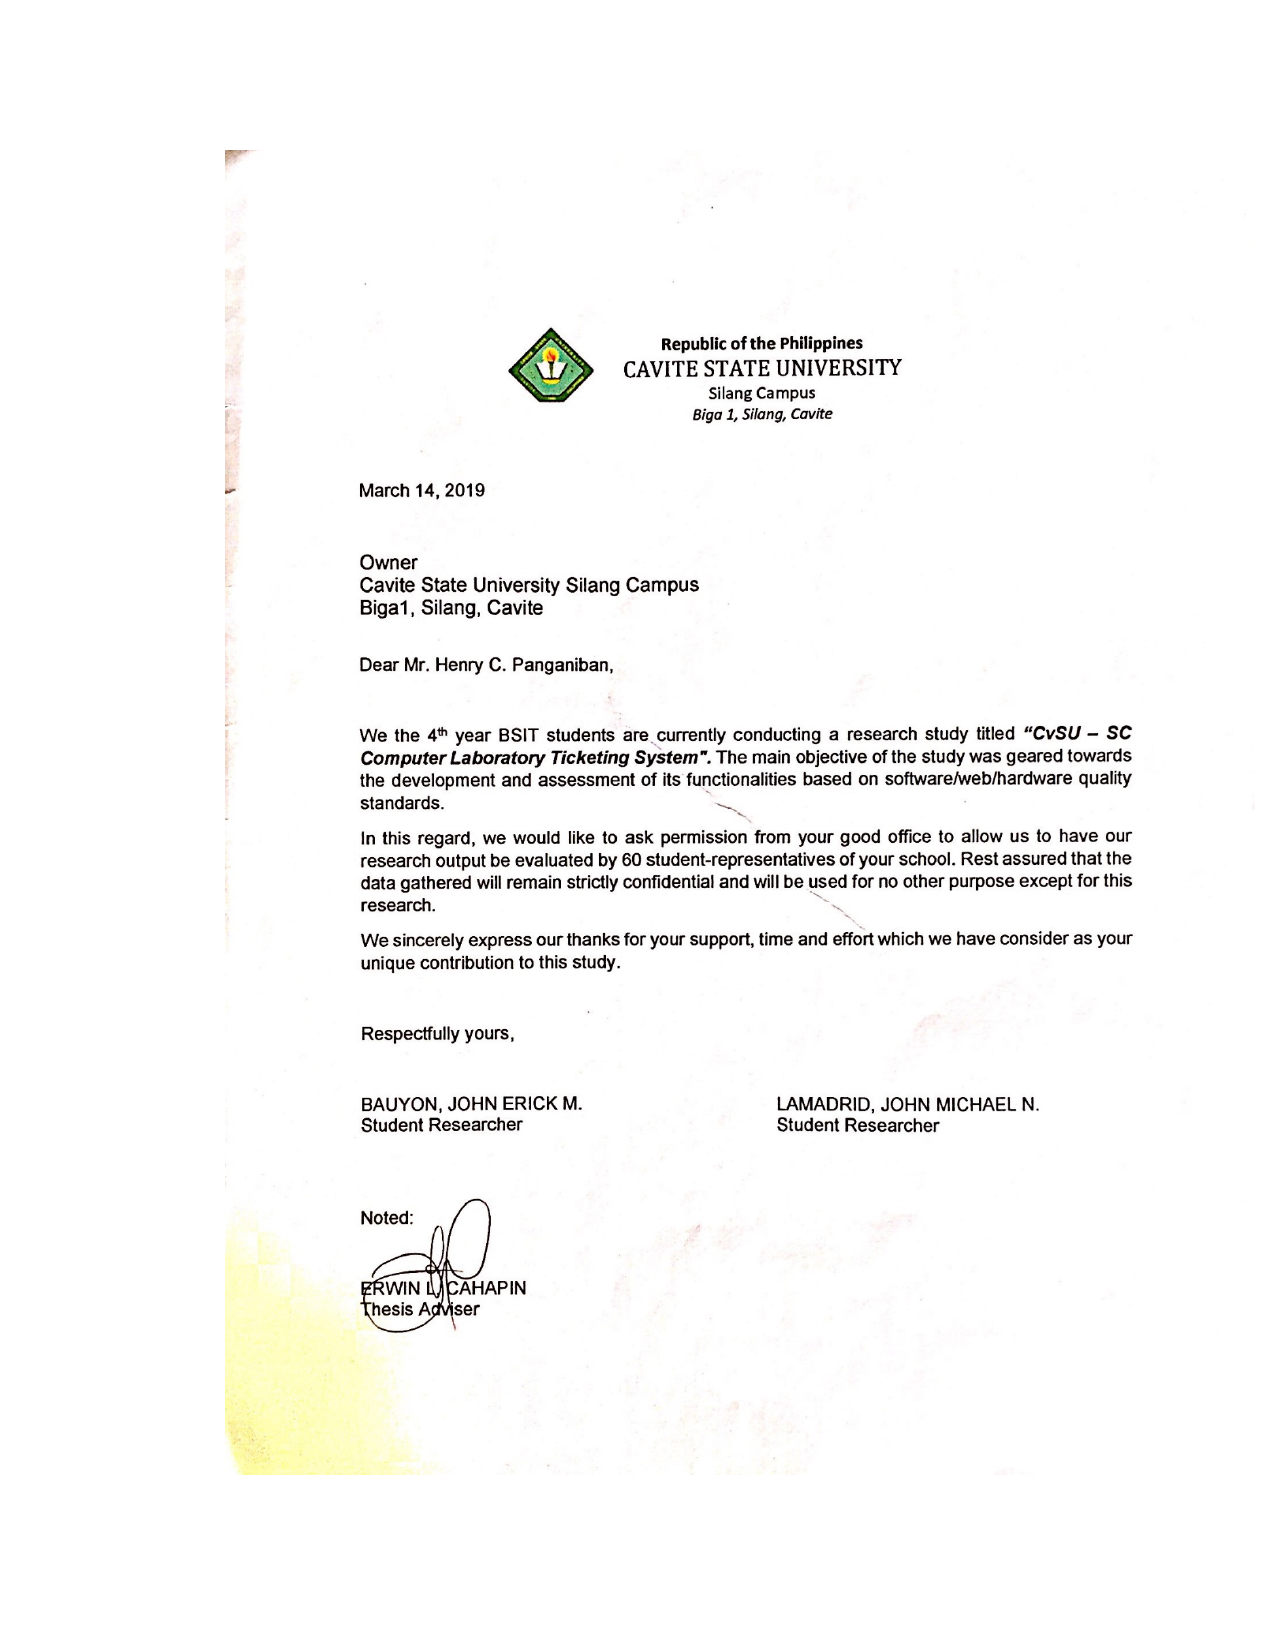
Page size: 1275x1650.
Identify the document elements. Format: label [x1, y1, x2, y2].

picture [225, 150, 1255, 1475]
